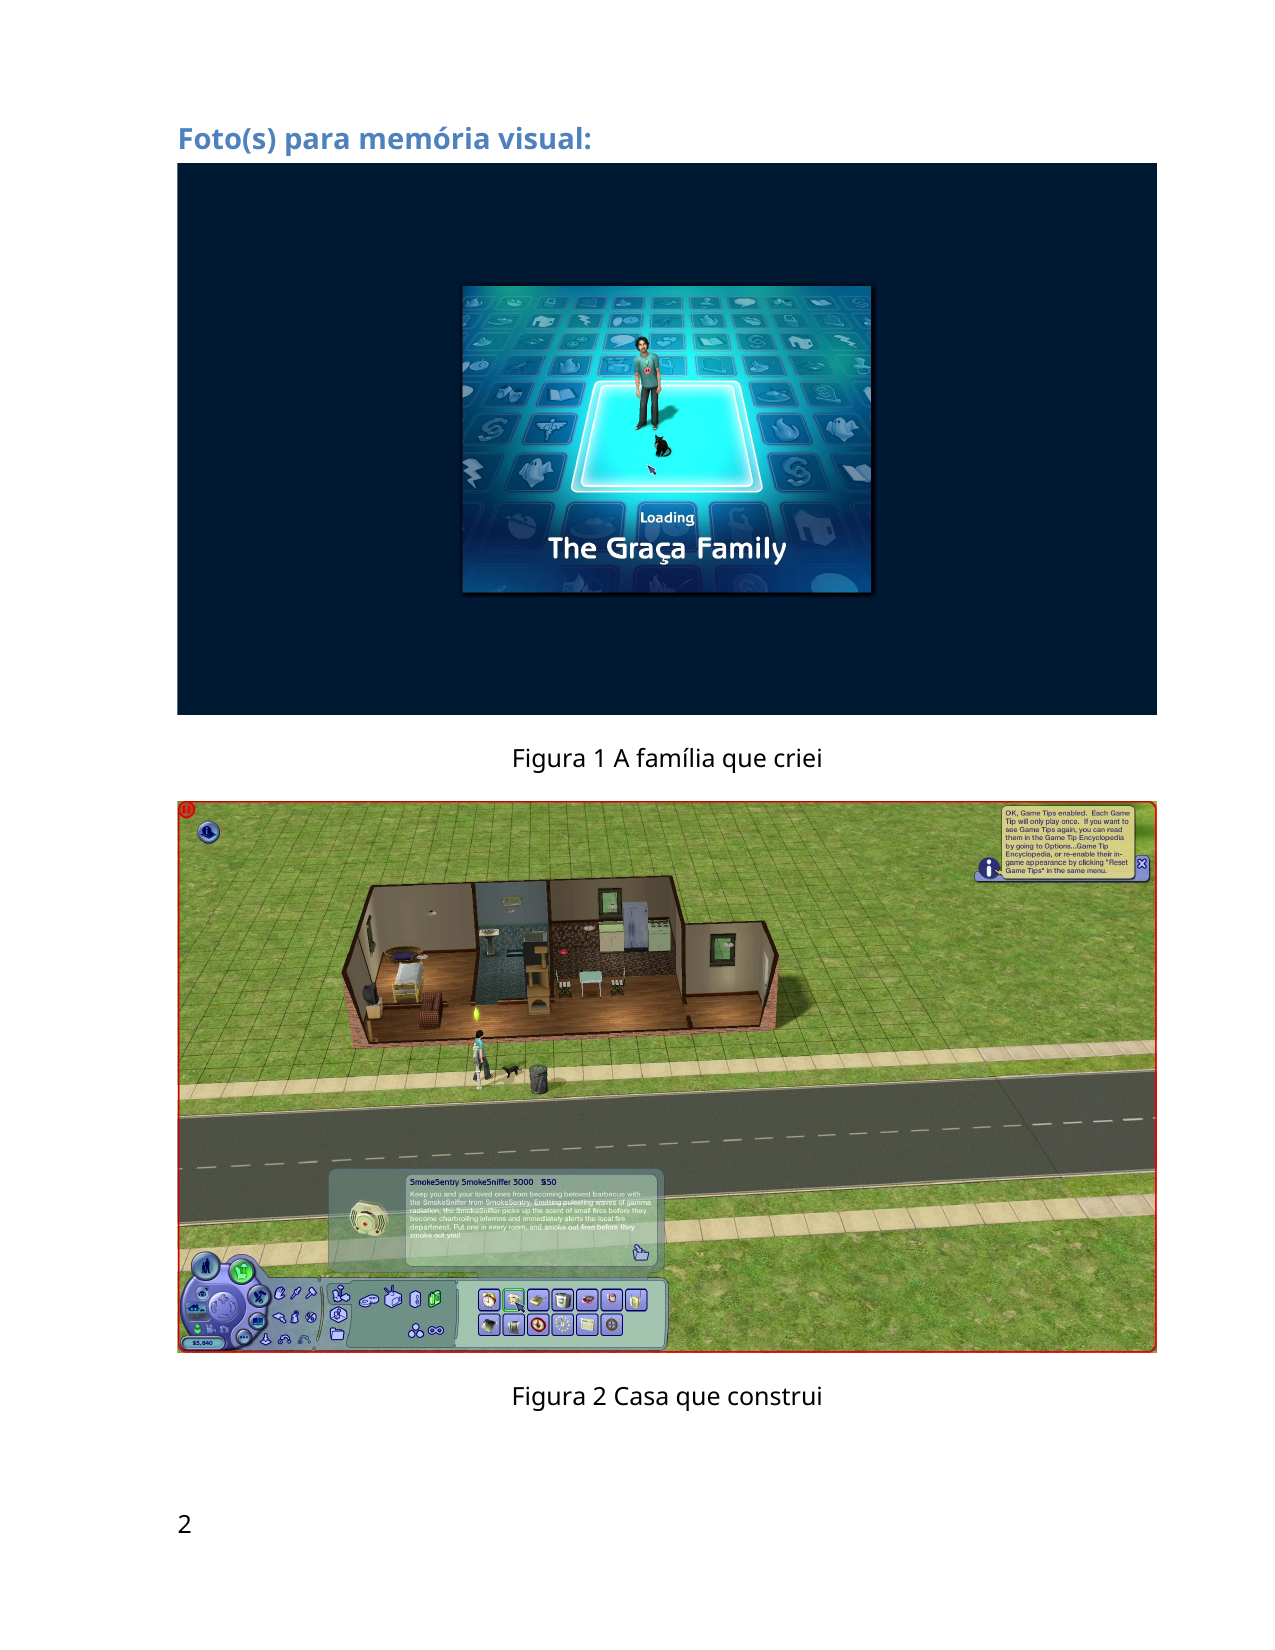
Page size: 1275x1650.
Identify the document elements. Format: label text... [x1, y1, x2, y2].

text Figura 1 A família que criei [177, 741, 1157, 775]
picture [177, 163, 1157, 715]
picture [177, 801, 1157, 1353]
text Figura 2 Casa que construi [177, 1378, 1157, 1412]
subtitle Foto(s) para memória visual: [177, 118, 1157, 158]
